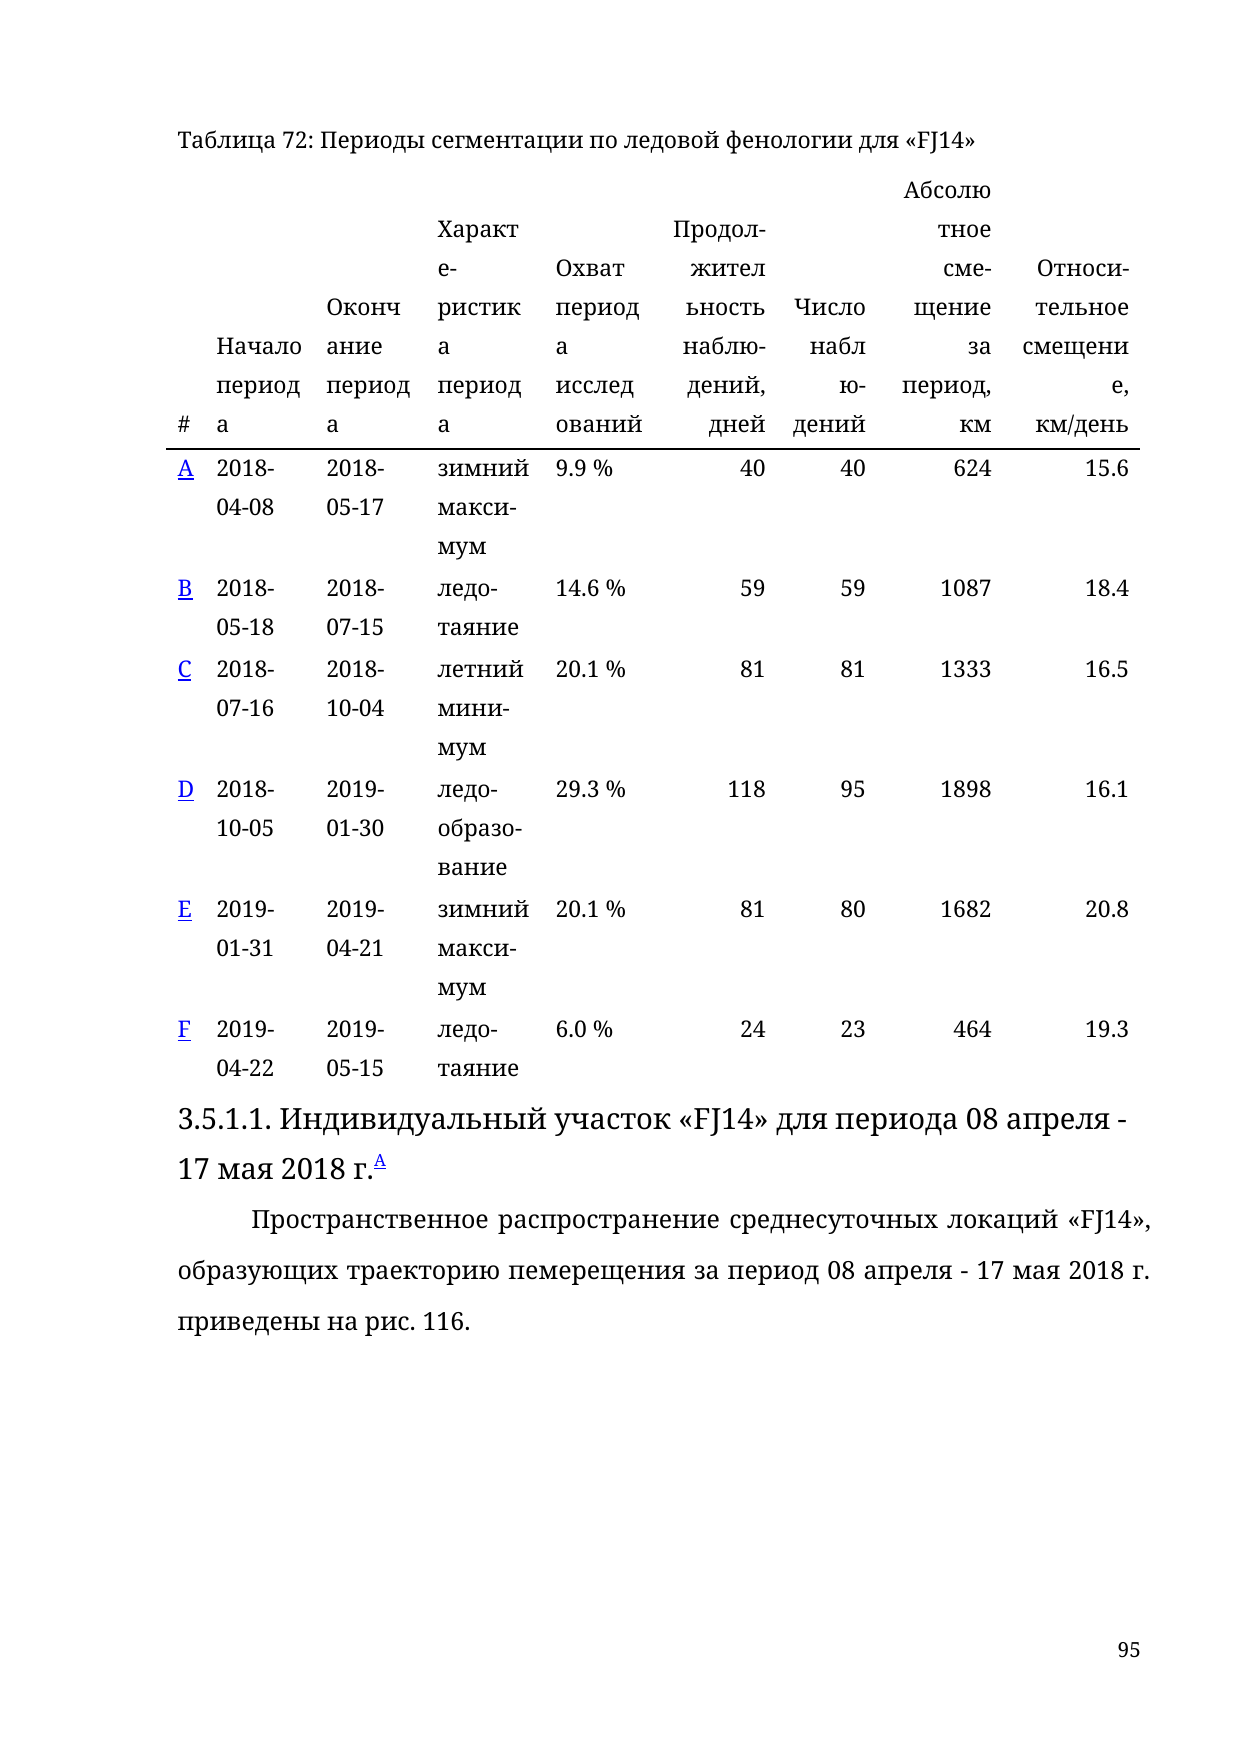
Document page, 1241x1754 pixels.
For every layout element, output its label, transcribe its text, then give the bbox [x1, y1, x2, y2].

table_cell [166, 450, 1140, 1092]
text Пространственное распространение среднесуточных локаций «FJ14», образующих траекторию пемерещения за период 08 апреля - 17 мая 2018 г. приведены на рис. 116. [177, 1202, 1152, 1338]
subtitle Индивидуальный участок «FJ14» для периода 08 апреля - 17 мая 2018 г.A [177, 1098, 1152, 1188]
text Таблица 72: Периоды сегментации по ледовой фенологии для «FJ14» [177, 124, 1152, 156]
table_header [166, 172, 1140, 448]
